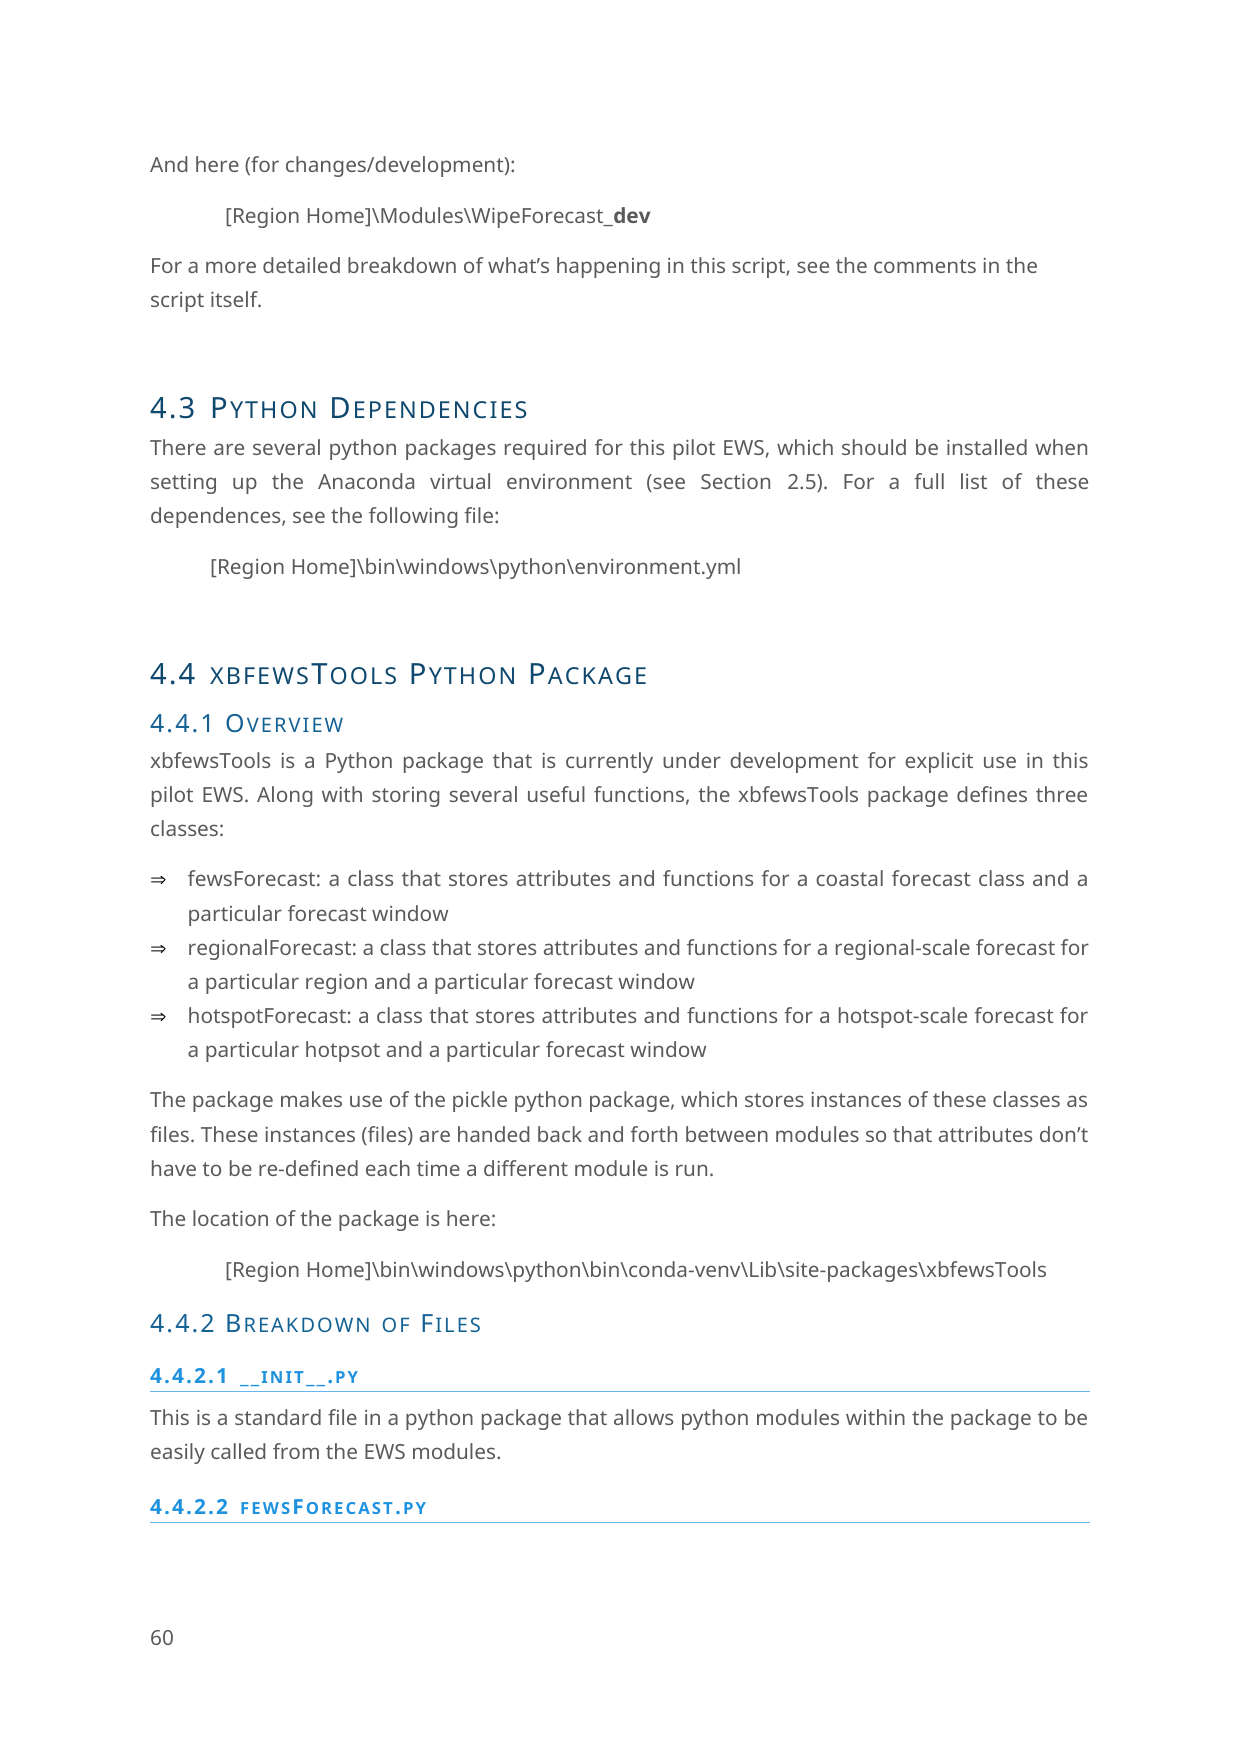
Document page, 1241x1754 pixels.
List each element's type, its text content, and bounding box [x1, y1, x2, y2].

text This is a standard file in a python package that allows python modules within the package to be easily called from the EWS modules. [150, 1403, 1090, 1465]
text The package makes use of the pickle python package, which stores instances of these classes as files. These instances (files) are handed back and forth between modules so that attributes don’t have to be re-defined each time a different module is run. [150, 1086, 1090, 1182]
list fewsForecast: a class that stores attributes and functions for a coastal forecast class and a particular forecast window [150, 864, 1090, 927]
list hotspotForecast: a class that stores attributes and functions for a hotspot-scale forecast for a particular hotpsot and a particular forecast window [150, 1001, 1090, 1063]
text For a more detailed breakdown of what’s happening in this script, see the comments in the script itself. [150, 251, 1090, 314]
list regionalForecast: a class that stores attributes and functions for a regional-scale forecast for a particular region and a particular forecast window [150, 933, 1090, 995]
text [Region Home]\Modules\WipeForecast_dev [225, 201, 1090, 229]
text [Region Home]\bin\windows\python\environment.yml [210, 552, 1090, 580]
text And here (for changes/development): [150, 150, 1090, 178]
subtitle Python Dependencies [150, 387, 1090, 427]
subtitle fewsForecast.py [150, 1492, 1090, 1522]
text xbfewsTools is a Python package that is currently under development for explicit use in this pilot EWS. Along with storing several useful functions, the xbfewsTools package defines three classes: [150, 746, 1090, 842]
subtitle __init__.py [150, 1361, 1090, 1391]
text [Region Home]\bin\windows\python\bin\conda-venv\Lib\site-packages\xbfewsTools [225, 1255, 1090, 1284]
subtitle Breakdown of Files [150, 1306, 1090, 1340]
text The location of the package is here: [150, 1204, 1090, 1233]
subtitle xbfewsTools Python Package [150, 653, 1090, 693]
text There are several python packages required for this pilot EWS, which should be installed when setting up the Anaconda virtual environment (see Section 2.5). For a full list of these dependences, see the following file: [150, 433, 1090, 529]
subtitle Overview [150, 705, 1090, 739]
